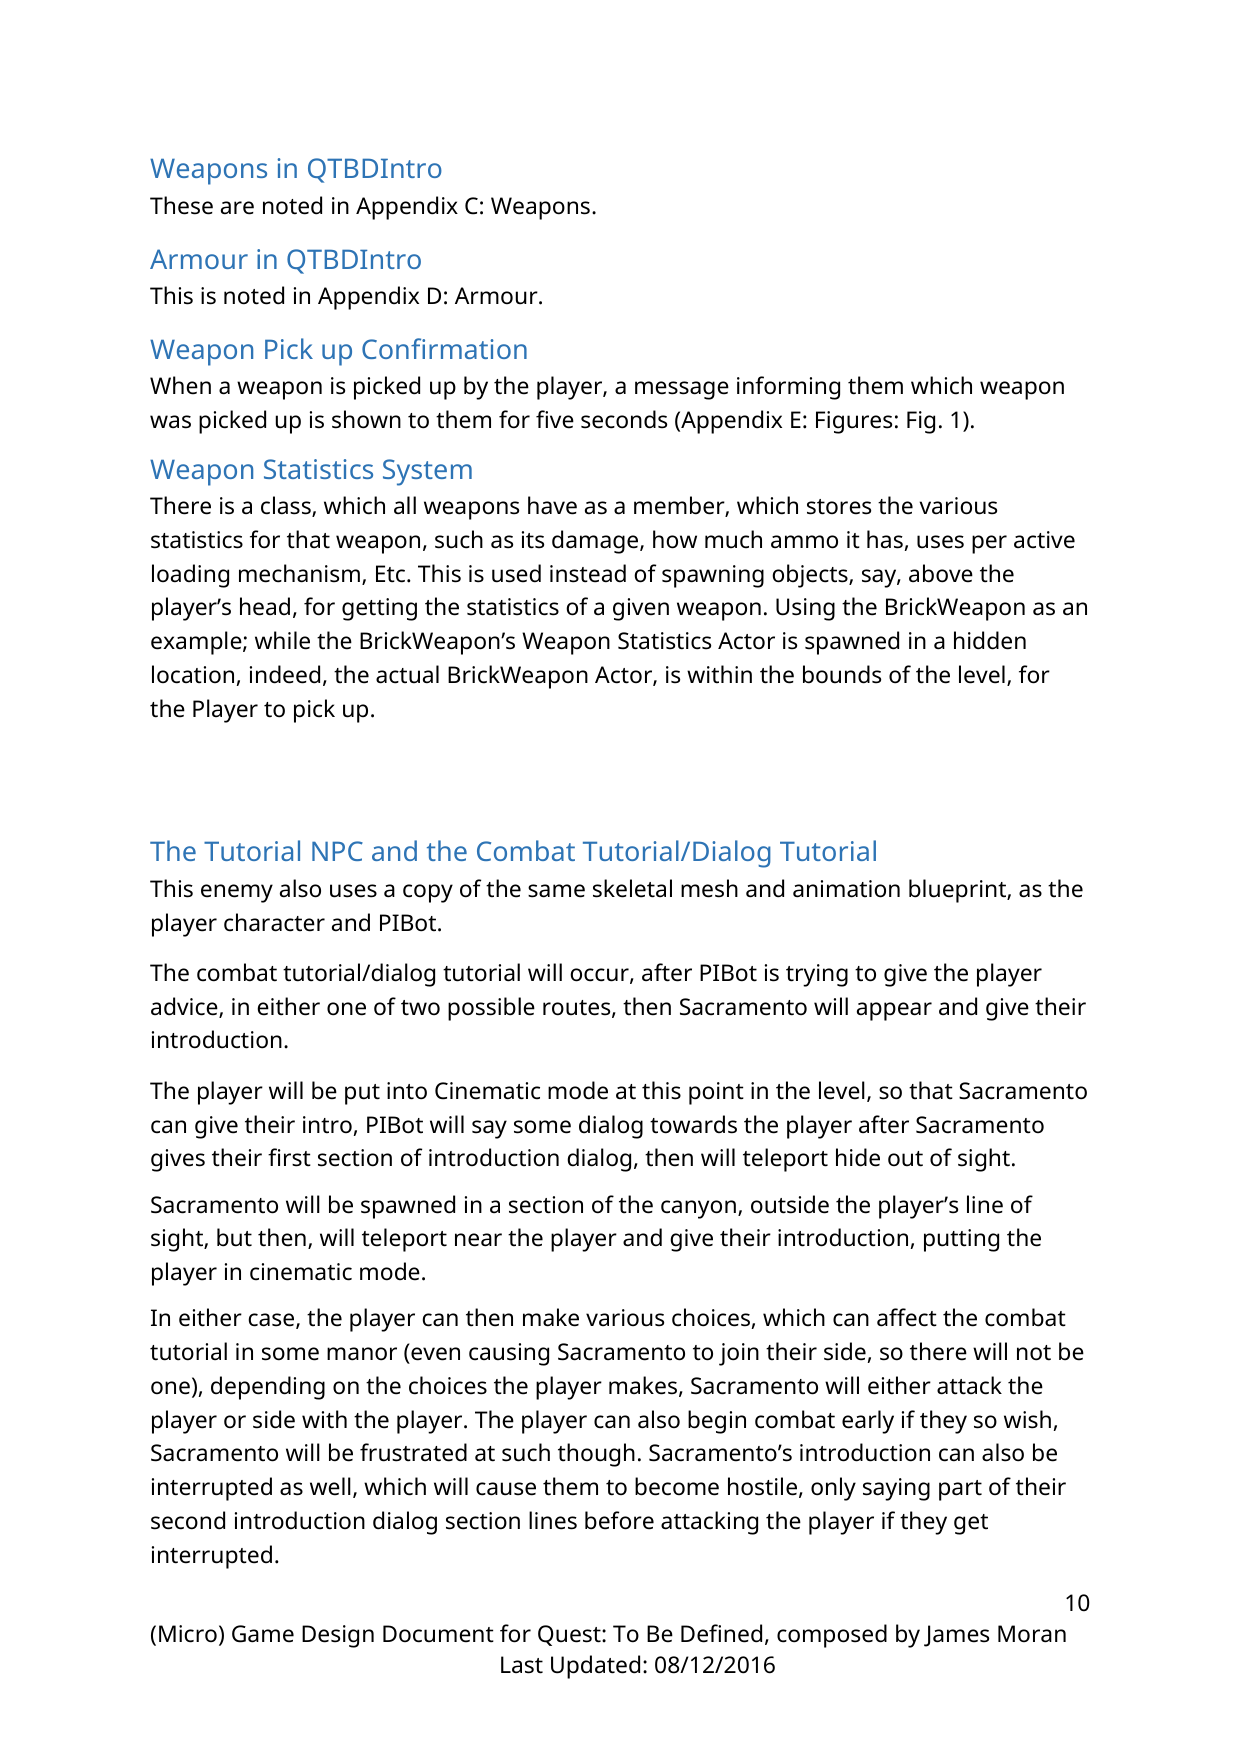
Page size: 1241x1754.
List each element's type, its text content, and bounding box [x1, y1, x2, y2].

subtitle Weapon Statistics System [150, 450, 1090, 487]
text These are noted in Appendix C: Weapons. [150, 190, 1090, 221]
text This is noted in Appendix D: Armour. [150, 280, 1090, 311]
text This enemy also uses a copy of the same skeletal mesh and animation blueprint, as the player character and PIBot. [150, 873, 1090, 938]
subtitle Armour in QTBDIntro [150, 240, 1090, 277]
text There is a class, which all weapons have as a member, which stores the various statistics for that weapon, such as its damage, how much ammo it has, uses per active loading mechanism, Etc. This is used instead of spawning objects, say, above the player’s head, for getting the statistics of a given weapon. Using the BrickWeapon as an example; while the BrickWeapon’s Weapon Statistics Actor is spawned in a hidden location, indeed, the actual BrickWeapon Actor, is within the bounds of the level, for the Player to pick up. [150, 490, 1090, 724]
text In either case, the player can then make various choices, which can affect the combat tutorial in some manor (even causing Sacramento to join their side, so there will not be one), depending on the choices the player makes, Sacramento will either attack the player or side with the player. The player can also begin combat early if they so wish, Sacramento will be frustrated at such though. Sacramento’s introduction can also be interrupted as well, which will cause them to become hostile, only saying part of their second introduction dialog section lines before attacking the player if they get interrupted. [150, 1302, 1090, 1570]
text The combat tutorial/dialog tutorial will occur, after PIBot is trying to give the player advice, in either one of two possible routes, then Sacramento will appear and give their introduction. [150, 957, 1090, 1056]
subtitle The Tutorial NPC and the Combat Tutorial/Dialog Tutorial [150, 833, 1090, 870]
subtitle Weapons in QTBDIntro [150, 150, 1090, 187]
text Sacramento will be spawned in a section of the canyon, outside the player’s line of sight, but then, will teleport near the player and give their introduction, putting the player in cinematic mode. [150, 1188, 1090, 1287]
text The player will be put into Cinematic mode at this point in the level, so that Sacramento can give their intro, PIBot will say some dialog towards the player after Sacramento gives their first section of introduction dialog, then will teleport hide out of sight. [150, 1075, 1090, 1173]
text When a weapon is picked up by the player, a message informing them which weapon was picked up is shown to them for five seconds (Appendix E: Figures: Fig. 1). [150, 370, 1090, 435]
subtitle Weapon Pick up Confirmation [150, 330, 1090, 367]
